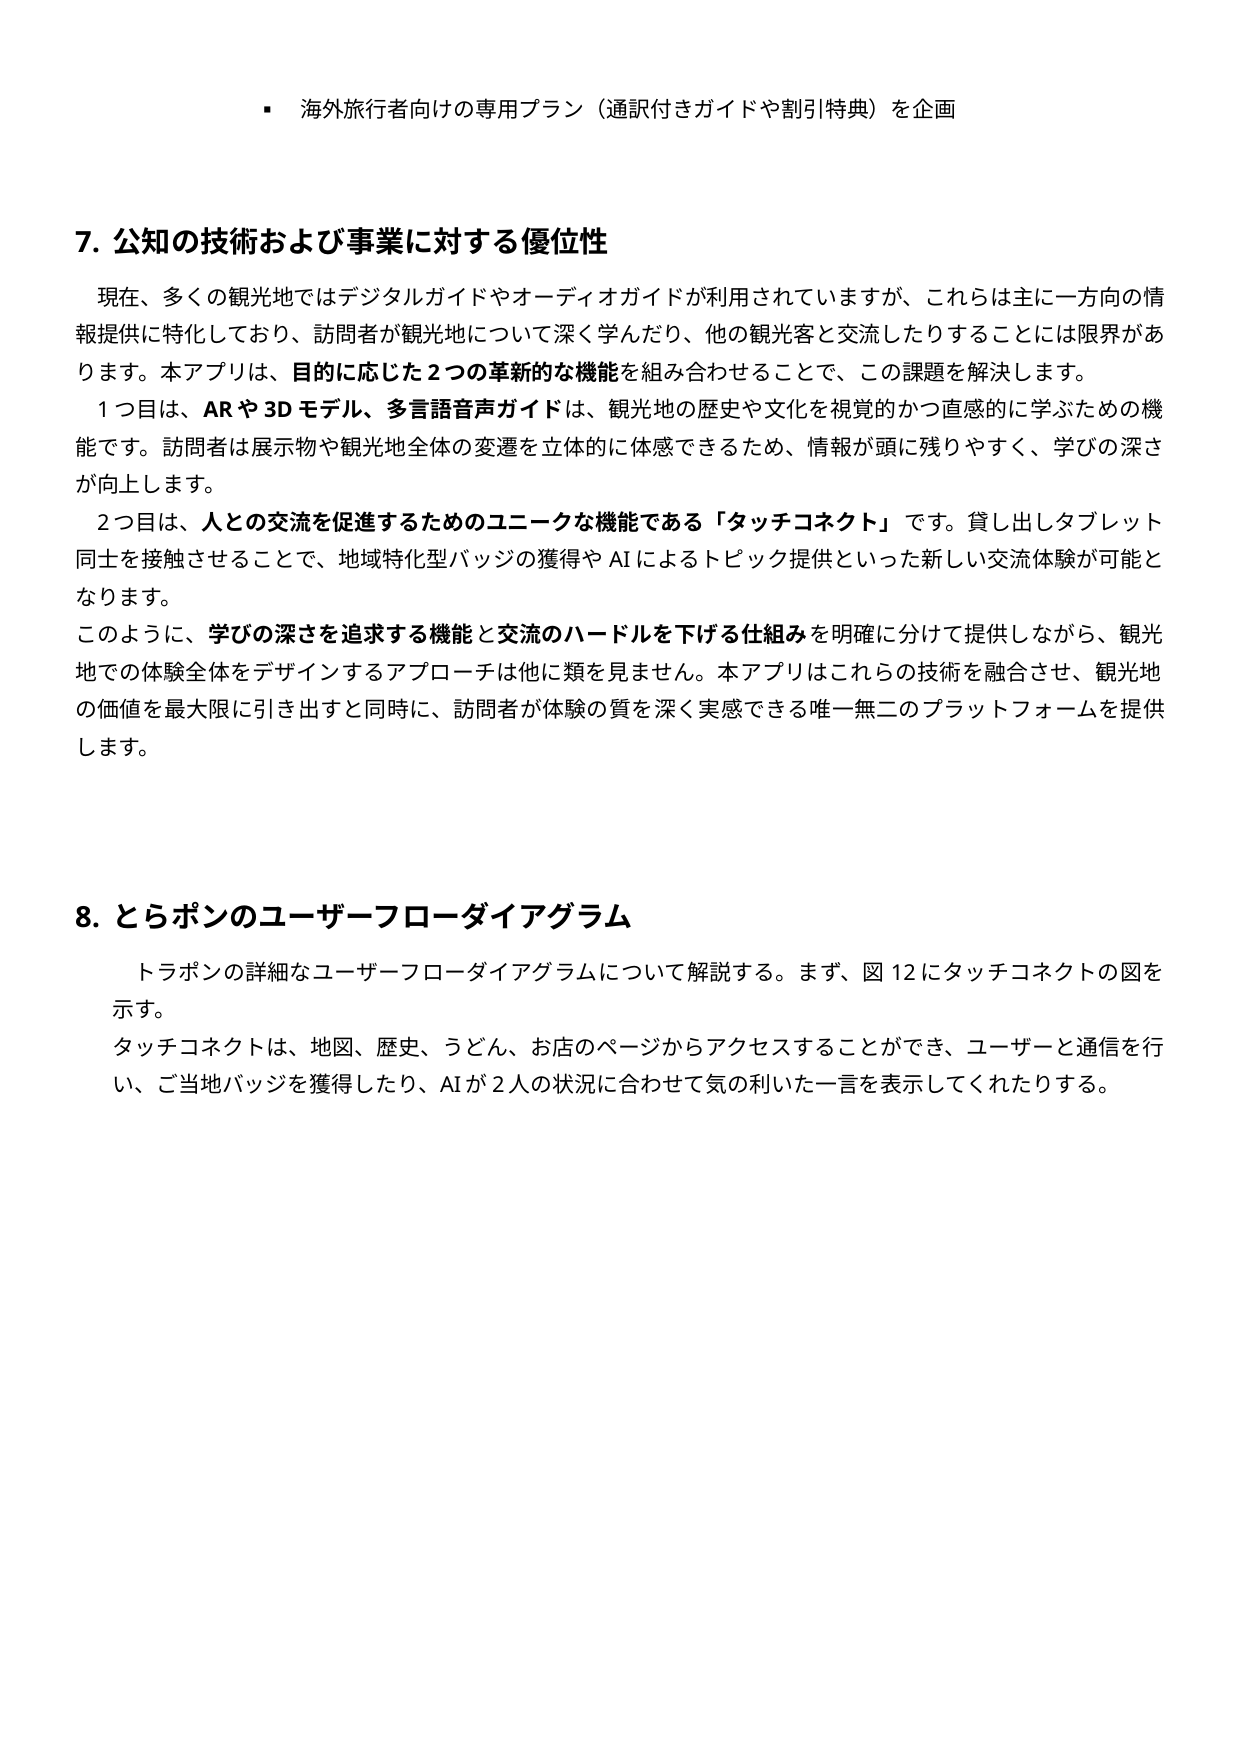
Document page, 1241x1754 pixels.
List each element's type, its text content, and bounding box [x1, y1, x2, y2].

text 1つ目は、ARや3Dモデル、多言語音声ガイドは、観光地の歴史や文化を視覚的かつ直感的に学ぶための機能です。訪問者は展示物や観光地全体の変遷を立体的に体感できるため、情報が頭に残りやすく、学びの深さが向上します。 [75, 389, 1165, 502]
list タッチコネクトは、地図、歴史、うどん、お店のページからアクセスすることができ、ユーザーと通信を行い、ご当地バッジを獲得したり、AIが2人の状況に合わせて気の利いた一言を表示してくれたりする。 [112, 1027, 1165, 1102]
list 公知の技術および事業に対する優位性 [75, 202, 1165, 277]
text 現在、多くの観光地ではデジタルガイドやオーディオガイドが利用されていますが、これらは主に一方向の情報提供に特化しており、訪問者が観光地について深く学んだり、他の観光客と交流したりすることには限界があります。本アプリは、目的に応じた2つの革新的な機能を組み合わせることで、この課題を解決します。 [75, 277, 1165, 389]
list 海外旅行者向けの専用プラン（通訳付きガイドや割引特典）を企画 [262, 89, 1165, 127]
text このように、学びの深さを追求する機能と交流のハードルを下げる仕組みを明確に分けて提供しながら、観光地での体験全体をデザインするアプローチは他に類を見ません。本アプリはこれらの技術を融合させ、観光地の価値を最大限に引き出すと同時に、訪問者が体験の質を深く実感できる唯一無二のプラットフォームを提供します。 [75, 614, 1165, 764]
list とらポンのユーザーフローダイアグラム [75, 877, 1165, 952]
list トラポンの詳細なユーザーフローダイアグラムについて解説する。まず、図12にタッチコネクトの図を示す。 [112, 952, 1165, 1027]
text 2つ目は、人との交流を促進するためのユニークな機能である「タッチコネクト」です。貸し出しタブレット同士を接触させることで、地域特化型バッジの獲得やAIによるトピック提供といった新しい交流体験が可能となります。 [75, 502, 1165, 614]
